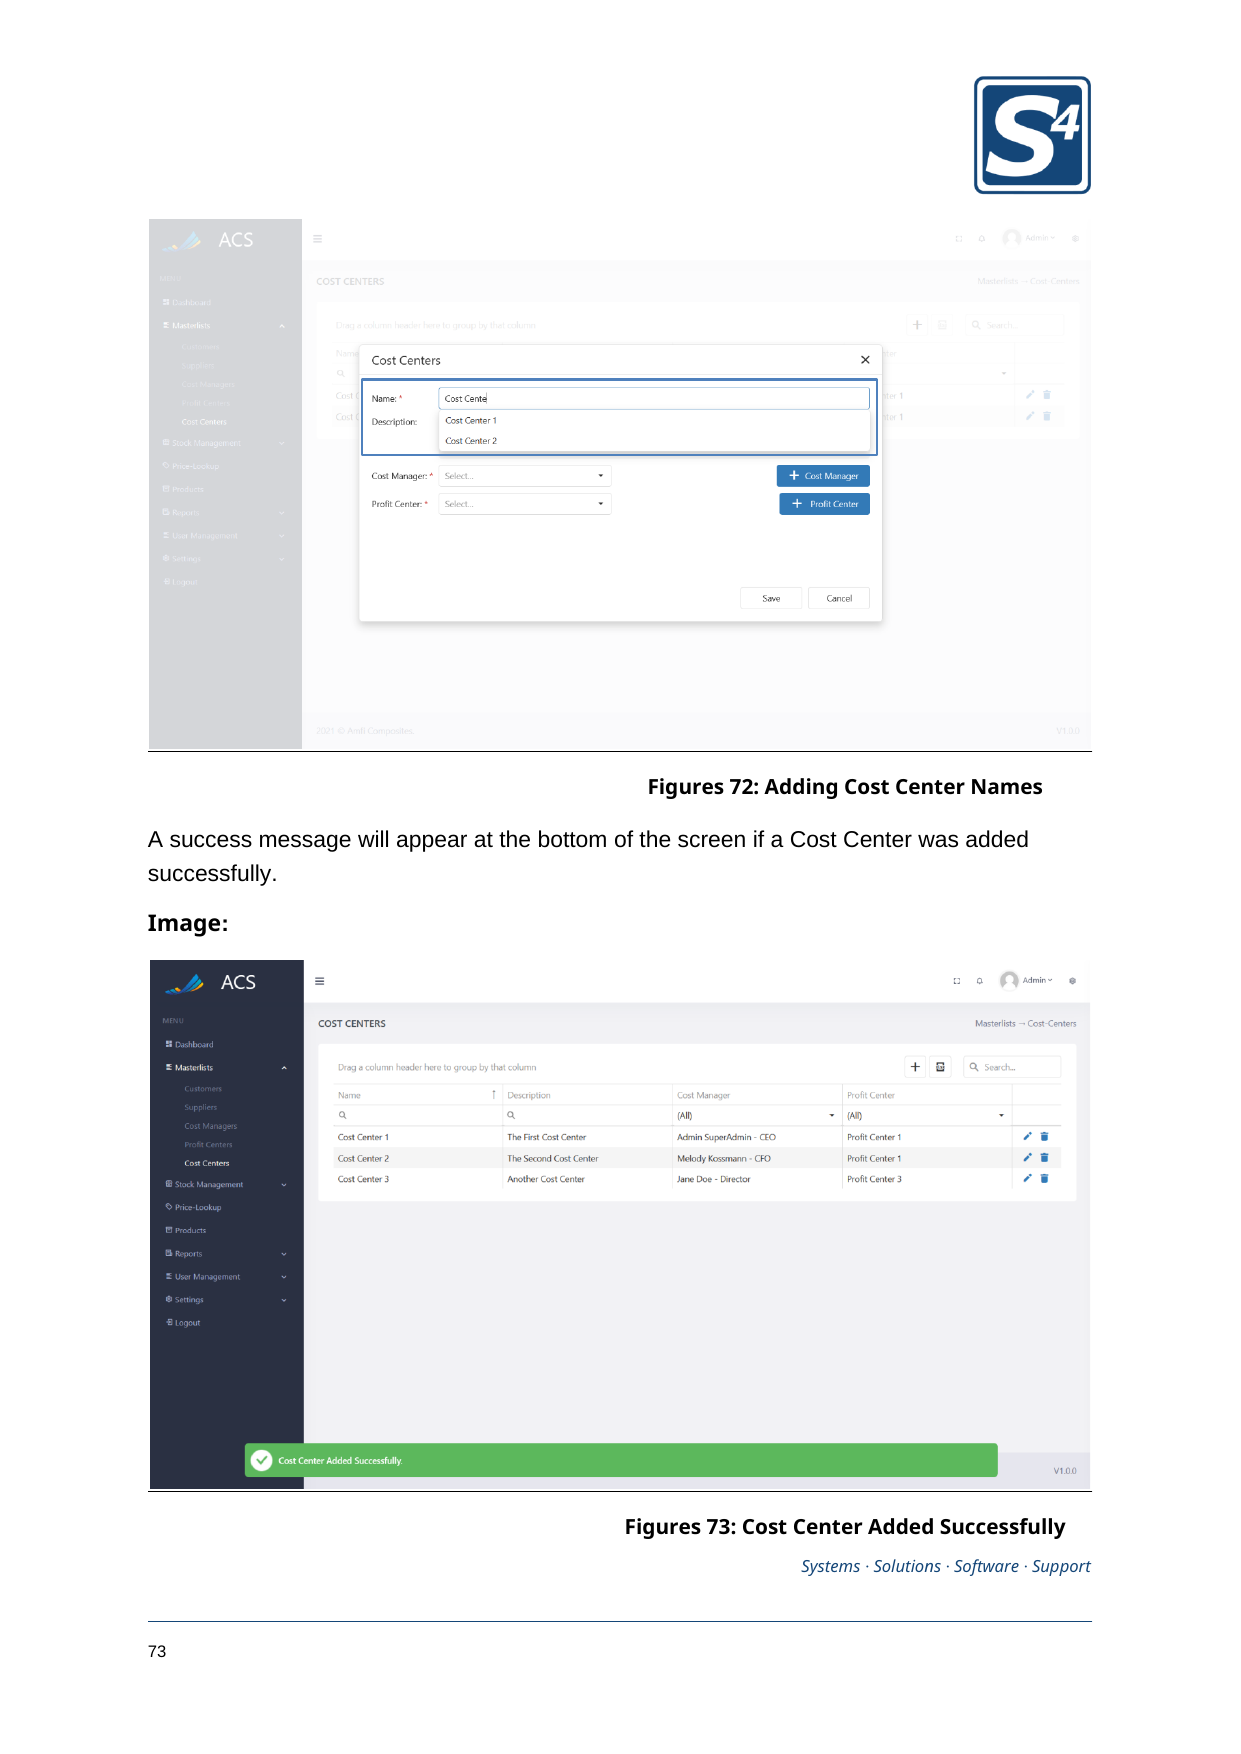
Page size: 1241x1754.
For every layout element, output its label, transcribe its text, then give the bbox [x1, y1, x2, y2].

picture [149, 219, 1091, 749]
text Figures 73: Cost Center Added Successfully [598, 1512, 1092, 1541]
picture [150, 960, 1091, 1489]
picture [972, 75, 1093, 196]
text A success message will appear at the bottom of the screen if a Cost Center was added successfully. [148, 826, 1092, 886]
text Image: [148, 907, 1092, 938]
text Figures 72: Adding Cost Center Names [598, 772, 1092, 801]
